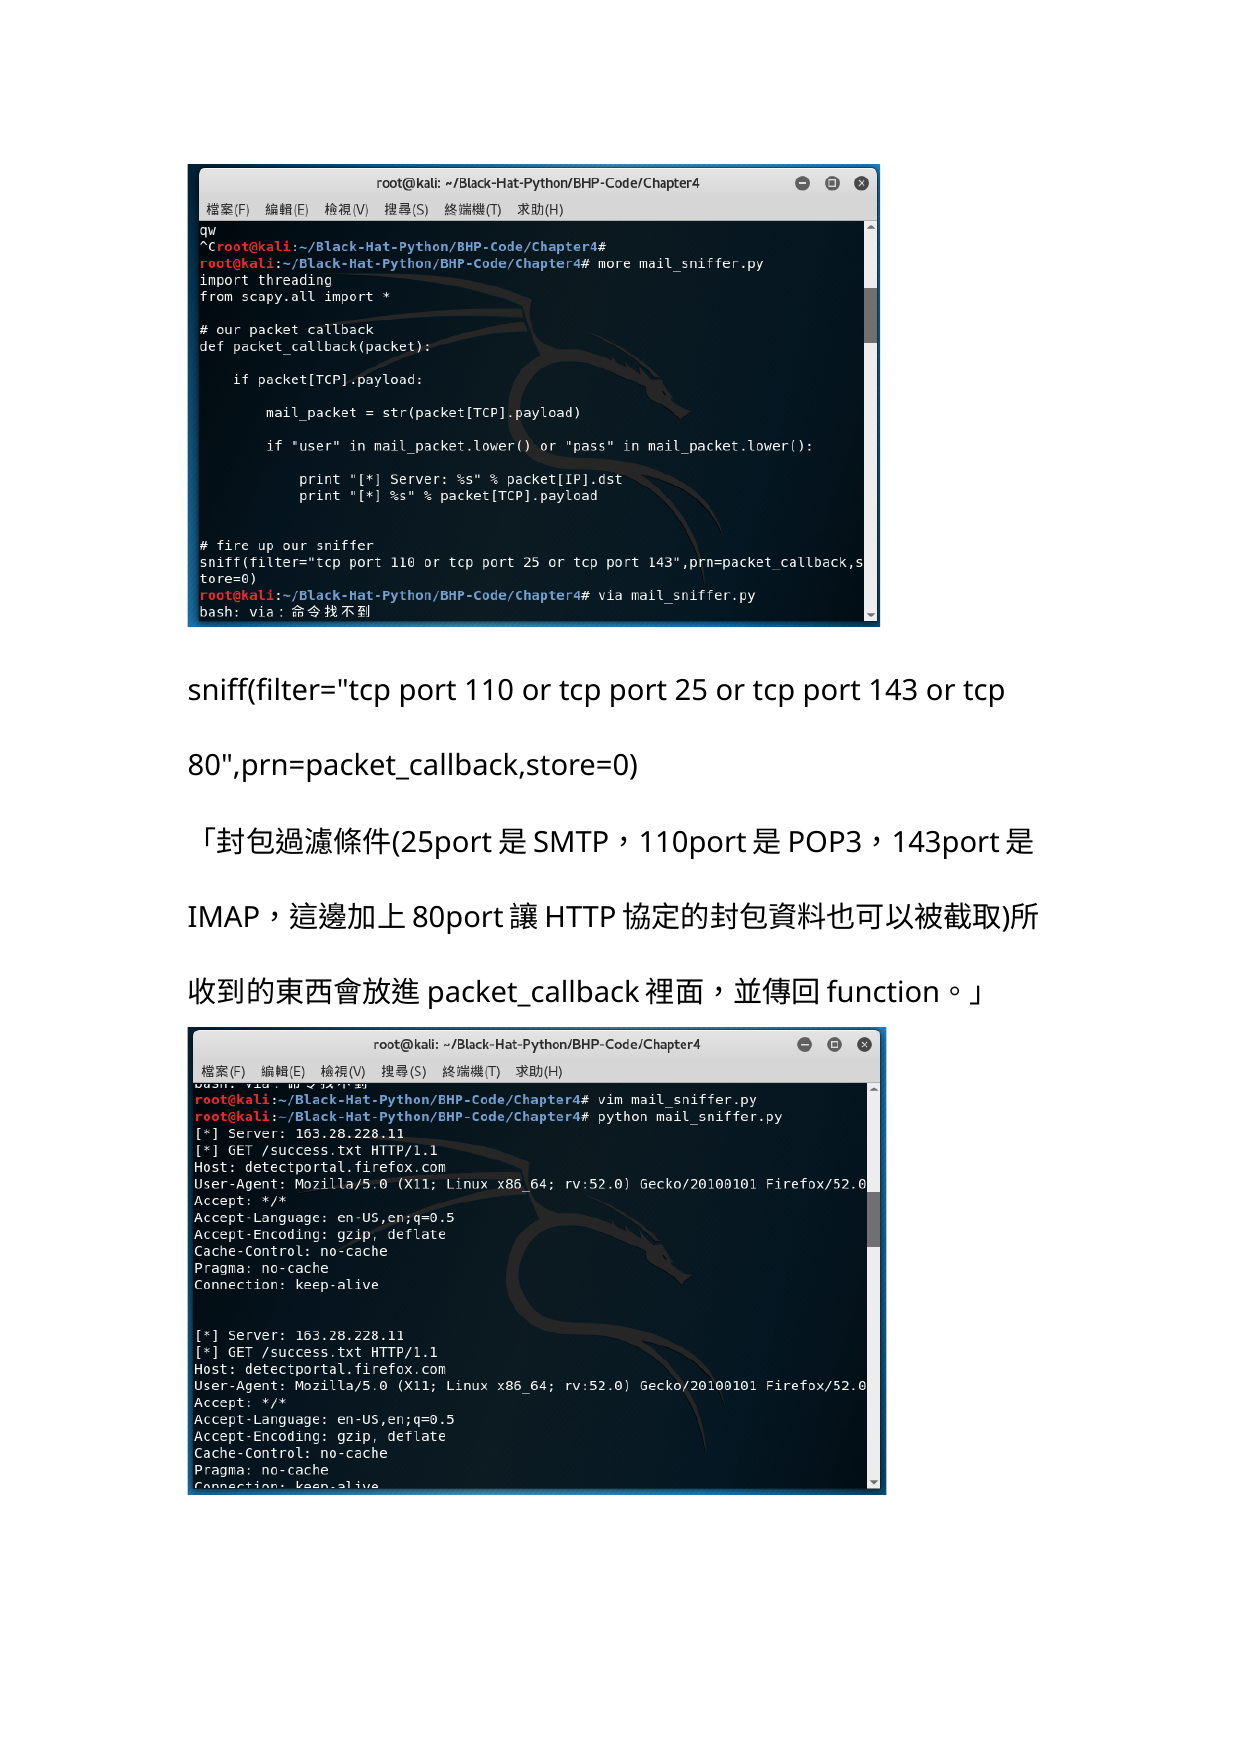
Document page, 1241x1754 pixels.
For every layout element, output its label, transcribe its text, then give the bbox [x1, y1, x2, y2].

text 「封包過濾條件(25port是SMTP，110port是POP3，143port是IMAP，這邊加上80port讓HTTP協定的封包資料也可以被截取)所收到的東西會放進packet_callback裡面，並傳回function。」 [187, 802, 1053, 1027]
picture [187, 164, 880, 627]
picture [187, 1027, 887, 1495]
text sniff(filter="tcp port 110 or tcp port 25 or tcp port 143 or tcp 80",prn=packet_callback,store=0) [187, 652, 1053, 802]
